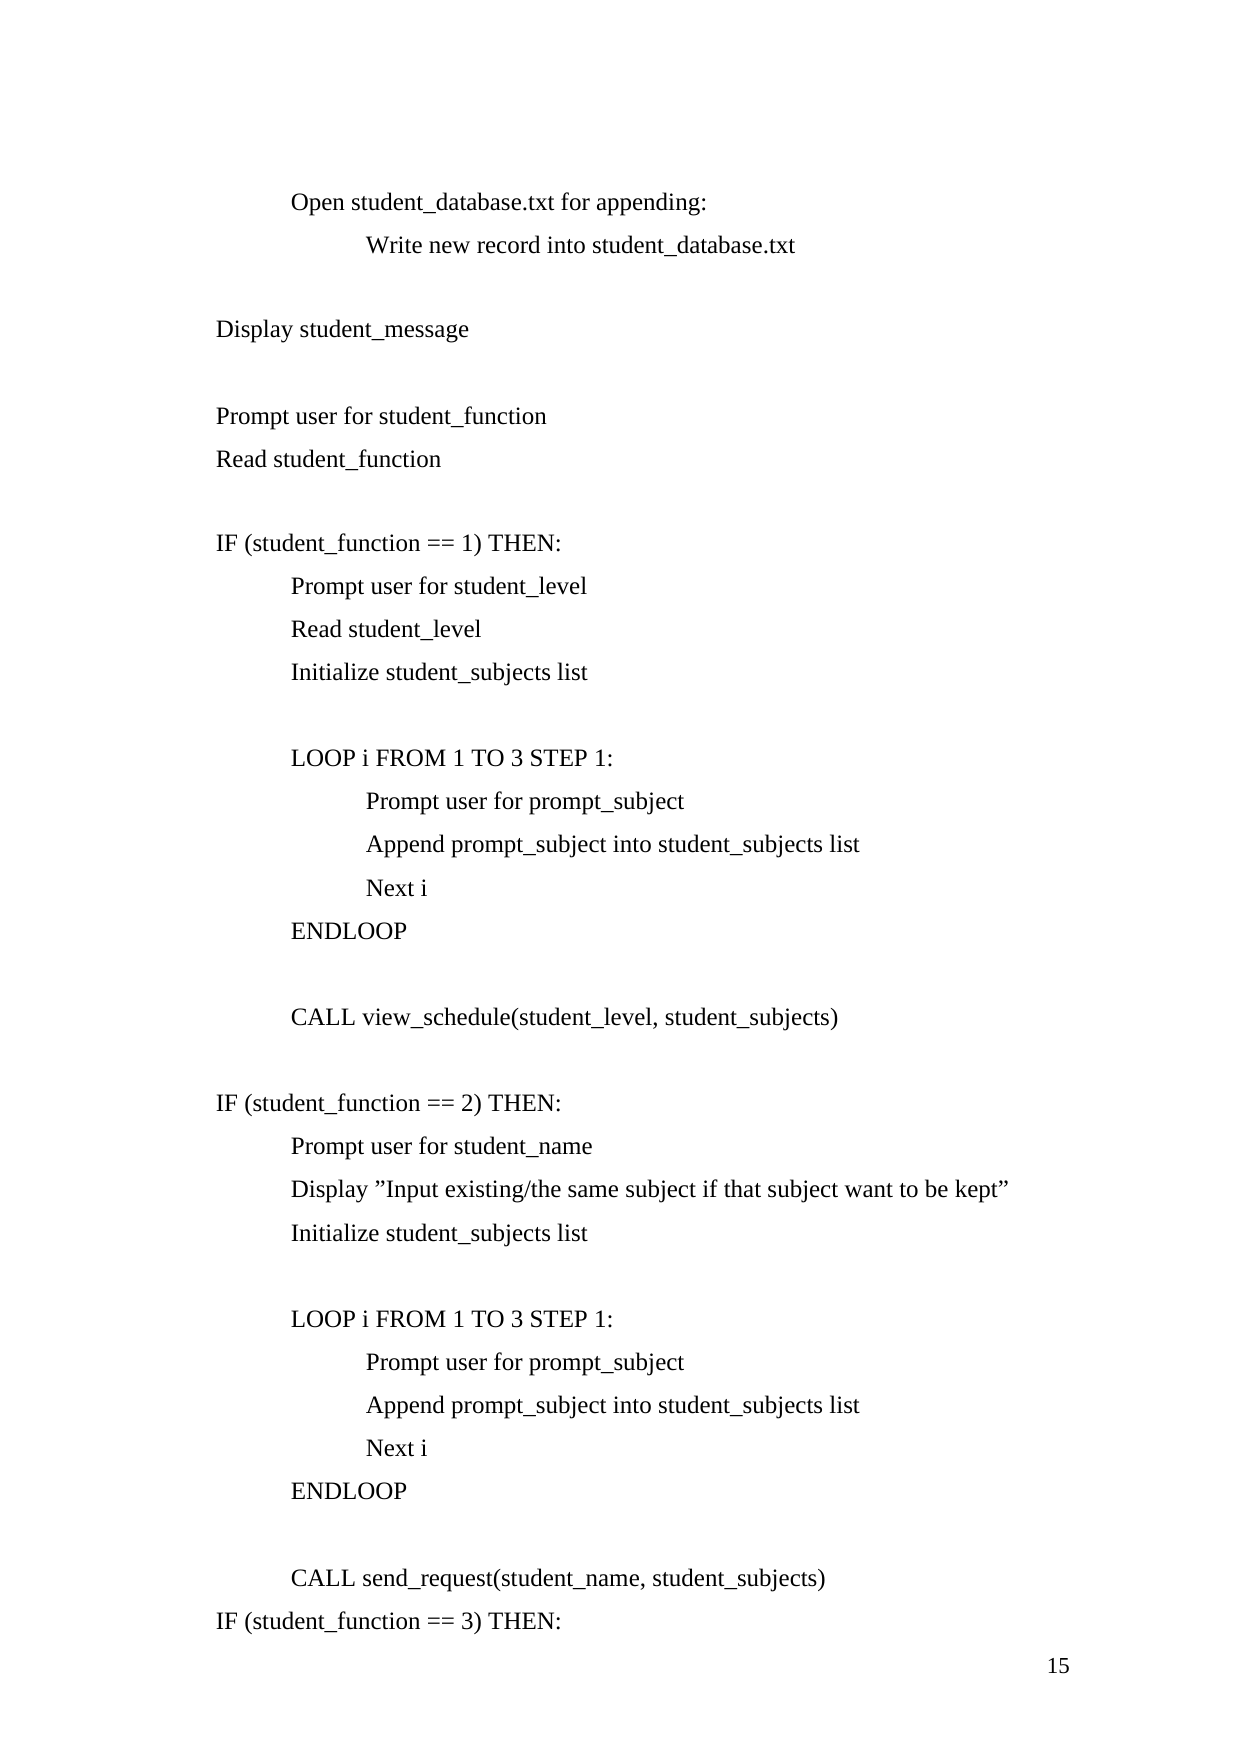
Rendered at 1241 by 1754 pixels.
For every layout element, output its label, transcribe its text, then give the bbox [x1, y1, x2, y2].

text Open student_database.txt for appending: [141, 187, 1069, 216]
text Prompt user for prompt_subject [141, 786, 1069, 815]
text ENDLOOP [141, 1476, 1069, 1505]
text Prompt user for prompt_subject [141, 1347, 1069, 1376]
text Append prompt_subject into student_subjects list [141, 1390, 1069, 1419]
text IF (student_function == 1) THEN: [141, 528, 1069, 556]
text CALL view_schedule(student_level, student_subjects) [141, 1002, 1069, 1031]
text IF (student_function == 3) THEN: [141, 1606, 1069, 1634]
text Display student_message [141, 314, 1069, 343]
text Initialize student_subjects list [141, 657, 1069, 686]
text Initialize student_subjects list [141, 1218, 1069, 1246]
text Prompt user for student_function [141, 401, 1069, 429]
text Display ”Input existing/the same subject if that subject want to be kept” [141, 1174, 1069, 1203]
text LOOP i FROM 1 TO 3 STEP 1: [141, 743, 1069, 772]
text LOOP i FROM 1 TO 3 STEP 1: [141, 1304, 1069, 1333]
text Read student_function [141, 444, 1069, 473]
text IF (student_function == 2) THEN: [141, 1088, 1069, 1117]
text Read student_level [141, 614, 1069, 643]
text Next i [141, 1433, 1069, 1462]
text ENDLOOP [141, 916, 1069, 944]
text Write new record into student_database.txt [366, 231, 1069, 259]
text Append prompt_subject into student_subjects list [141, 829, 1069, 858]
text Prompt user for student_name [141, 1131, 1069, 1160]
text CALL send_request(student_name, student_subjects) [141, 1563, 1069, 1591]
text Prompt user for student_level [141, 571, 1069, 599]
text Next i [141, 873, 1069, 901]
